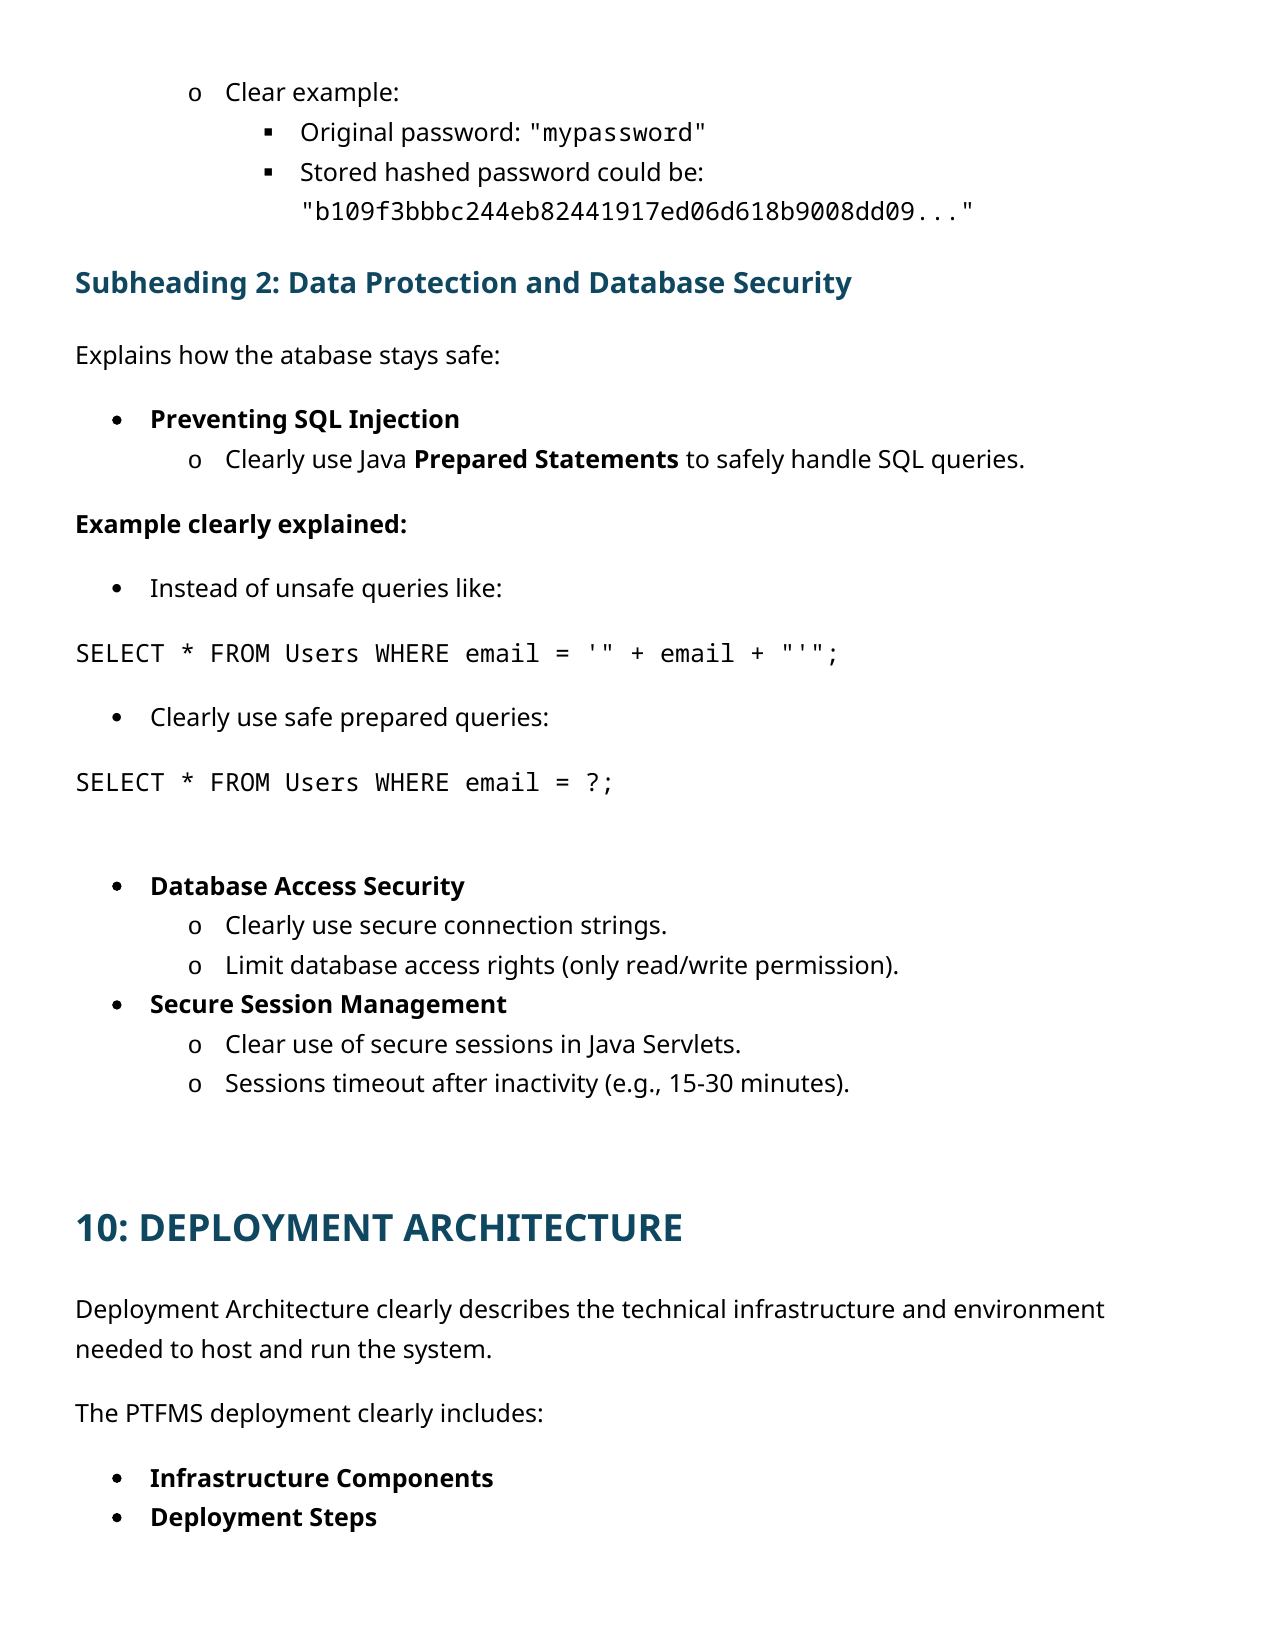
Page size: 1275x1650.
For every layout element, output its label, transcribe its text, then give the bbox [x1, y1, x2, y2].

list Deployment Steps [112, 1500, 1200, 1534]
list Infrastructure Components [112, 1460, 1200, 1494]
list Instead of unsafe queries like: [112, 571, 1200, 605]
list Original password: "mypassword" [262, 115, 1200, 149]
list Database Access Security [112, 868, 1200, 902]
subtitle Subheading 2: Data Protection and Database Security [75, 262, 1200, 302]
list Clearly use safe prepared queries: [112, 700, 1200, 734]
text SELECT * FROM Users WHERE email = '" + email + "'"; [75, 635, 1200, 669]
list Limit database access rights (only read/write permission). [187, 947, 1200, 982]
list Stored hashed password could be: "b109f3bbbc244eb82441917ed06d618b9008dd09..." [262, 154, 1200, 228]
text SELECT * FROM Users WHERE email = ?; [75, 764, 1200, 838]
list Clearly use secure connection strings. [187, 908, 1200, 942]
list Clearly use Java Prepared Statements to safely handle SQL queries. [187, 442, 1200, 476]
text Explains how the atabase stays safe: [75, 338, 1200, 372]
list Clear example: [187, 75, 1200, 109]
list Secure Session Management [112, 987, 1200, 1021]
list Clear use of secure sessions in Java Servlets. [187, 1026, 1200, 1061]
text The PTFMS deployment clearly includes: [75, 1396, 1200, 1430]
list Sessions timeout after inactivity (e.g., 15-30 minutes). [187, 1066, 1200, 1100]
text Deployment Architecture clearly describes the technical infrastructure and environment needed to host and run the system. [75, 1292, 1200, 1365]
subtitle 10: DEPLOYMENT ARCHITECTURE [75, 1201, 1200, 1252]
list Preventing SQL Injection [112, 402, 1200, 436]
text Example clearly explained: [75, 506, 1200, 540]
